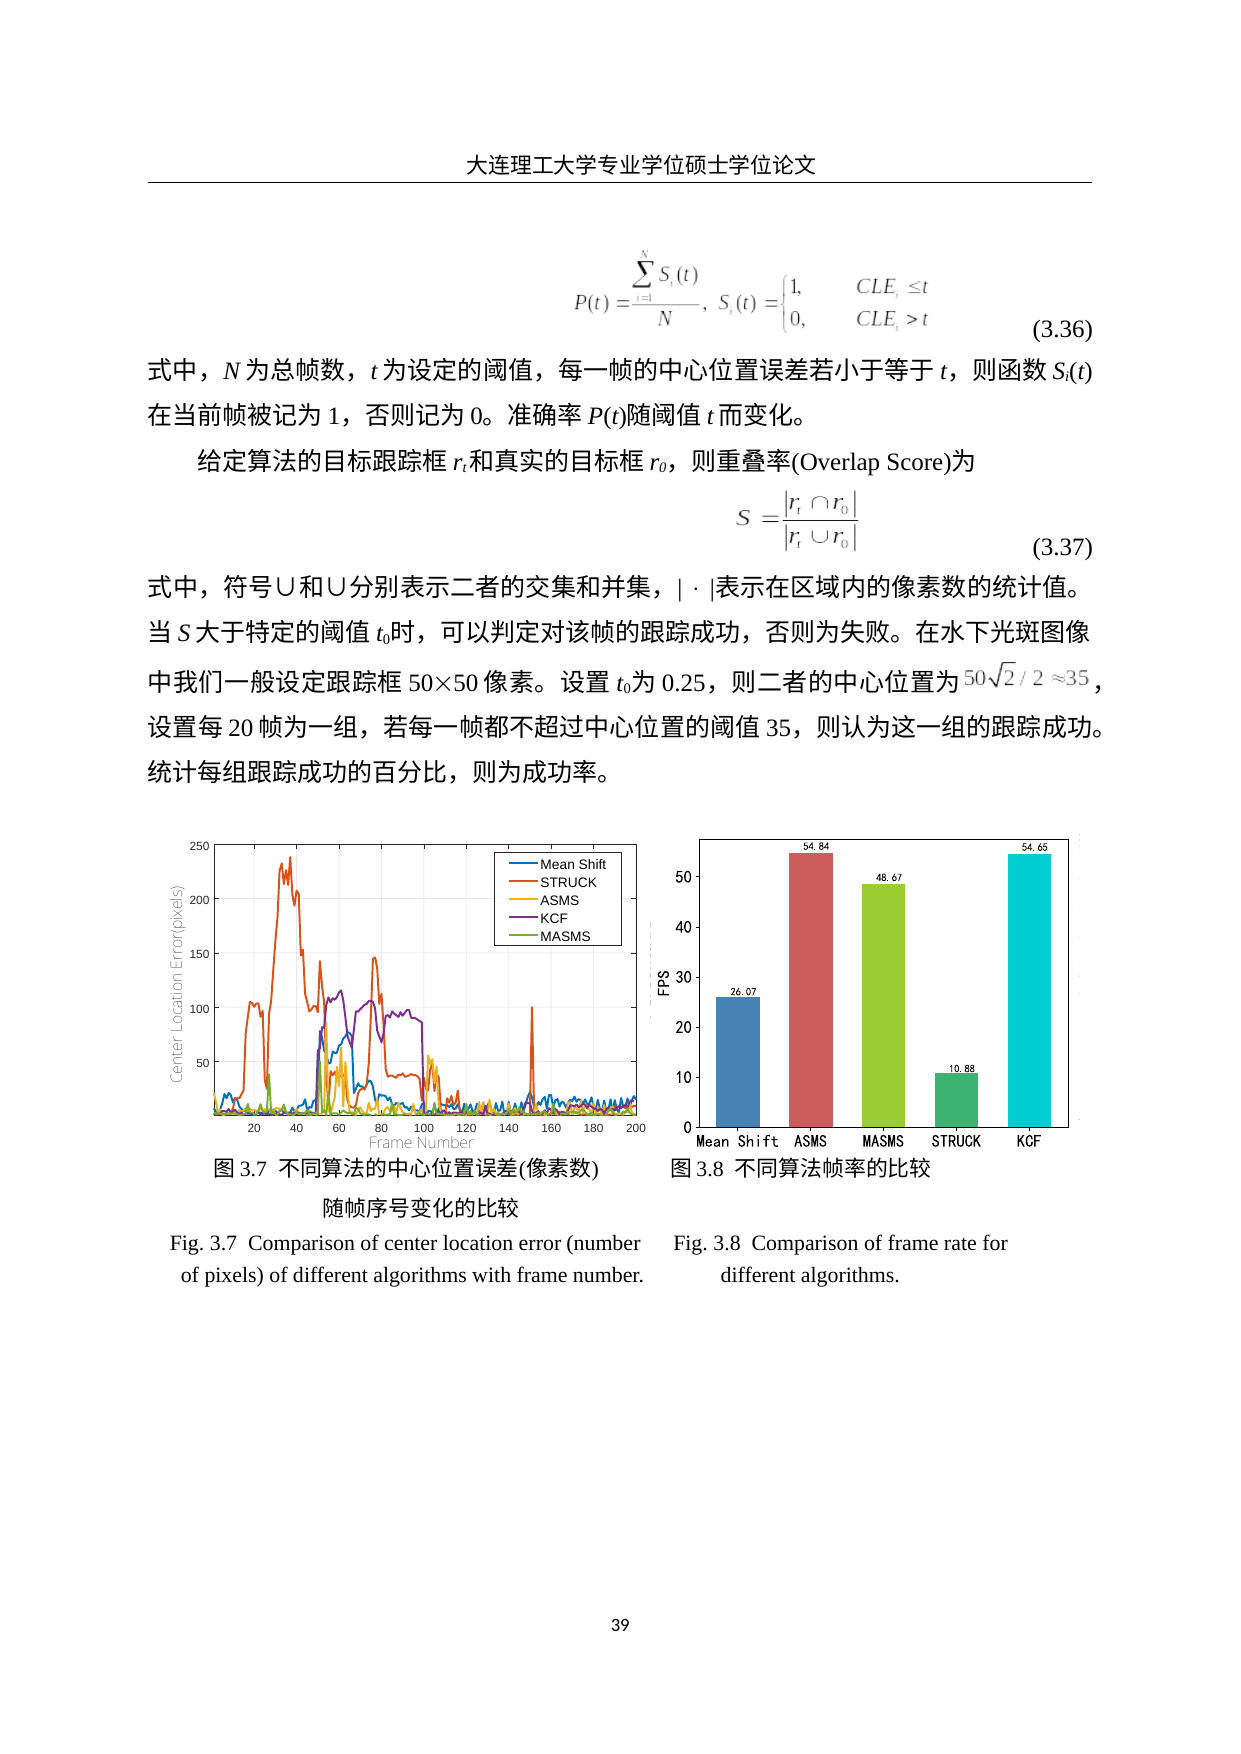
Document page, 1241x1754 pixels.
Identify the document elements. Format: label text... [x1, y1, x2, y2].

text 给定算法的目标跟踪框rt和真实的目标框r0，则重叠率(Overlap Score)为 [148, 441, 1092, 477]
text (3.37) [148, 486, 1092, 560]
text 式中，符号∪和∪分别表示二者的交集和并集，| |表示在区域内的像素数的统计值。当S大于特定的阈值t0时，可以判定对该帧的跟踪成功，否则为失败。在水下光斑图像中我们一般设定跟踪框5050像素。设置t0为0.25，则二者的中心位置为，设置每20帧为一组，若每一帧都不超过中心位置的阈值35，则认为这一组的跟踪成功。统计每组跟踪成功的百分比，则为成功率。 [148, 568, 1092, 789]
text 图3.7 不同算法的中心位置误差(像素数) 图3.8 不同算法帧率的比较 [148, 1151, 1092, 1183]
text Fig. 3.7 Comparison of center location error (number Fig. 3.8 Comparison of frame rate for [148, 1230, 1092, 1255]
text 随帧序号变化的比较 [148, 1191, 1092, 1222]
text 式中，N为总帧数，t为设定的阈值，每一帧的中心位置误差若小于等于t，则函数Si(t)在当前帧被记为1，否则记为0。准确率P(t)随阈值t而变化。 [148, 350, 1092, 432]
text of pixels) of different algorithms with frame number. different algorithms. [148, 1262, 1092, 1287]
text (3.36) [148, 246, 1092, 343]
